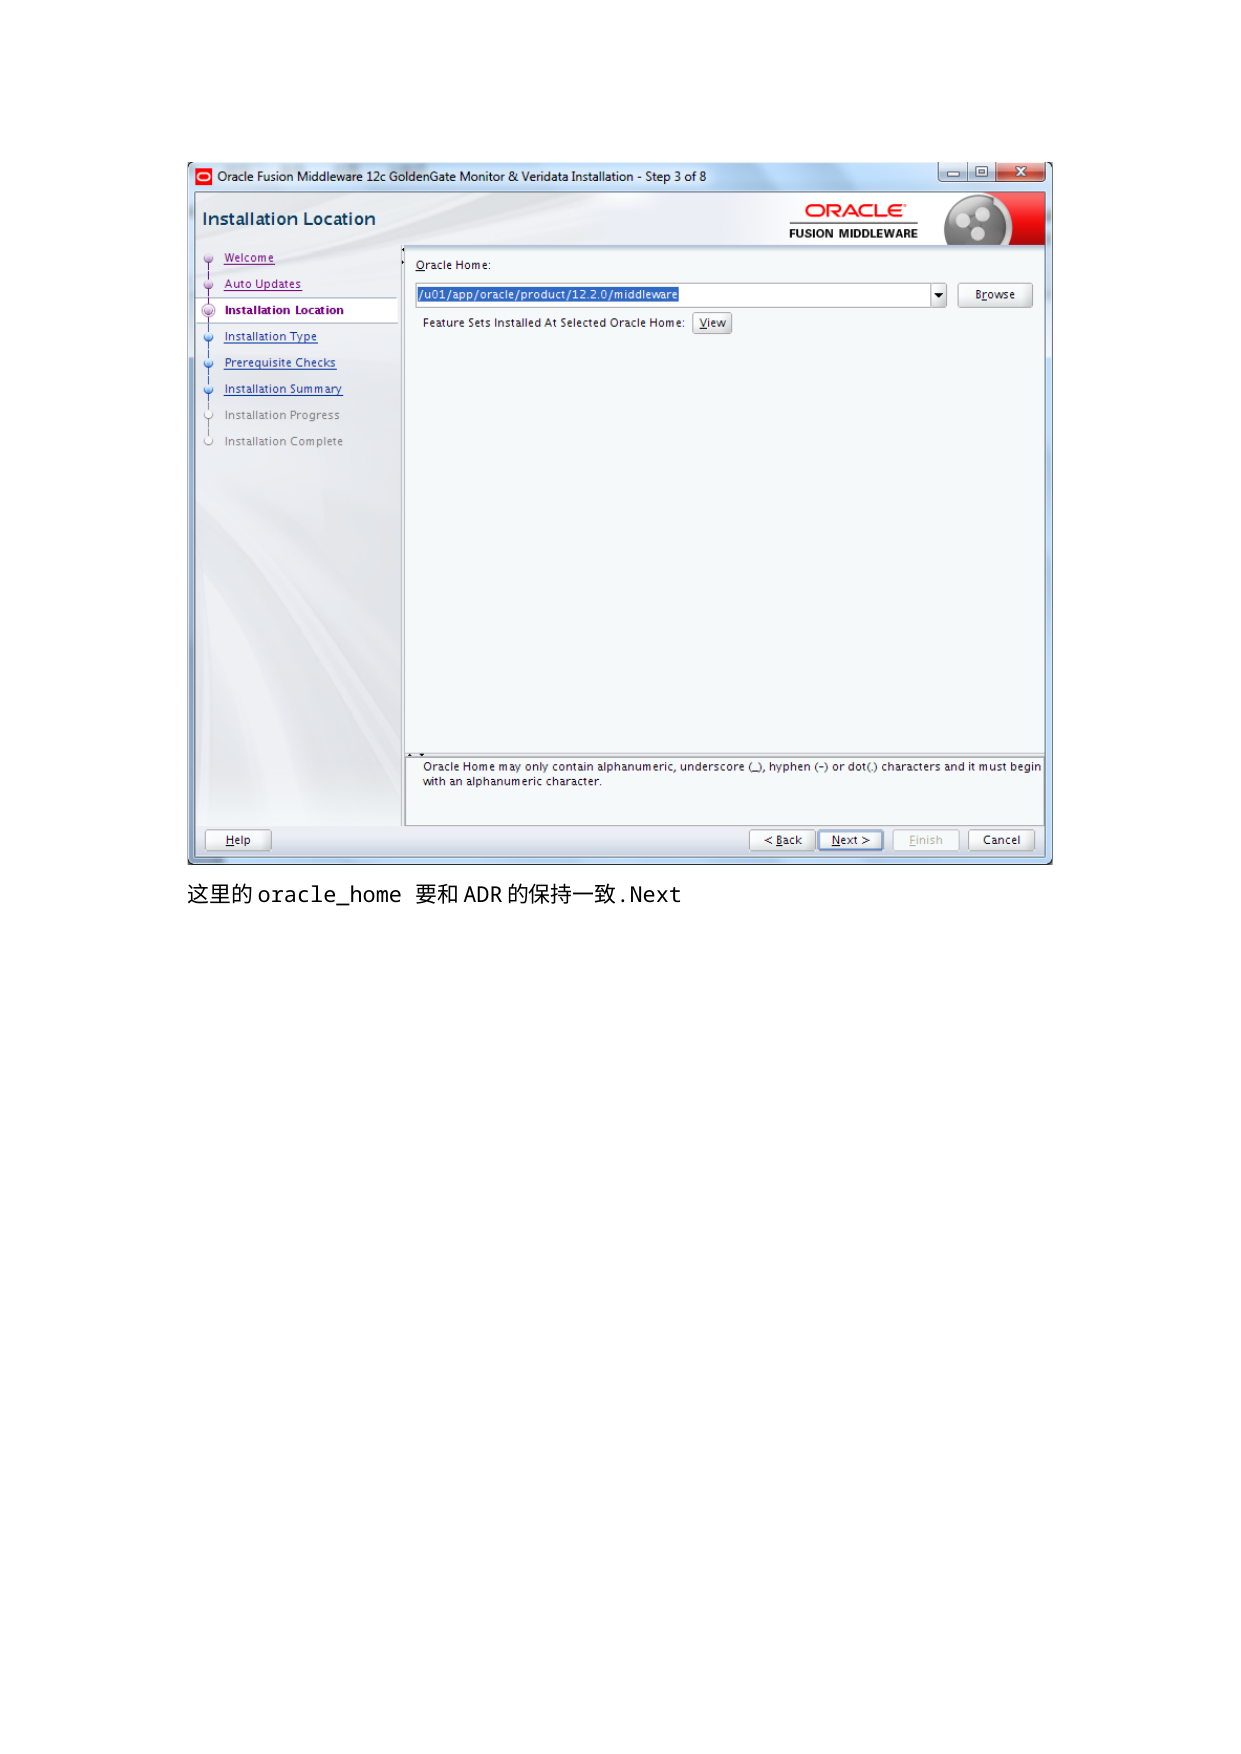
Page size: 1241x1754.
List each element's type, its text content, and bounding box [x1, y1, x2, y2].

text 这里的oracle_home 要和ADR的保持一致.Next [187, 877, 1053, 909]
picture [187, 162, 1053, 865]
